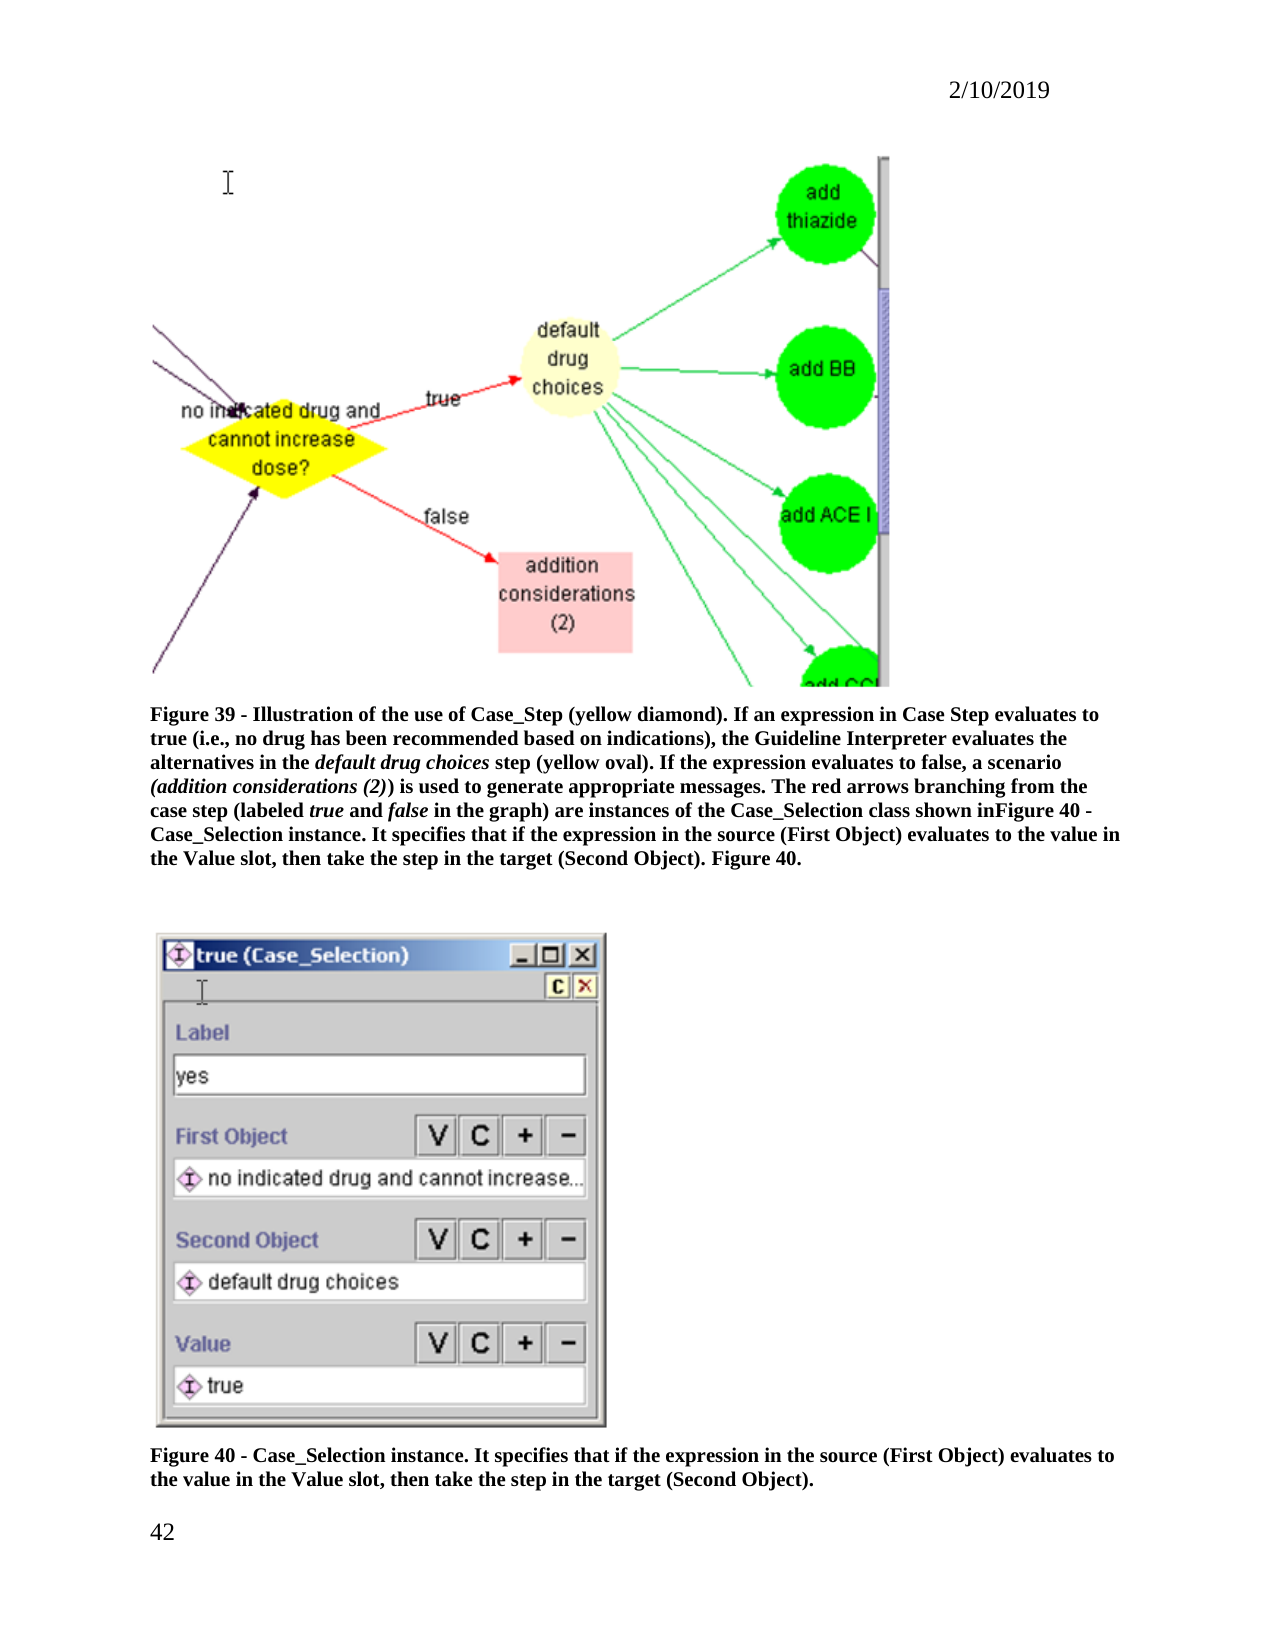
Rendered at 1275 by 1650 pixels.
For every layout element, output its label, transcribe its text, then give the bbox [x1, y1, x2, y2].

picture [150, 930, 610, 1431]
picture [150, 150, 890, 690]
